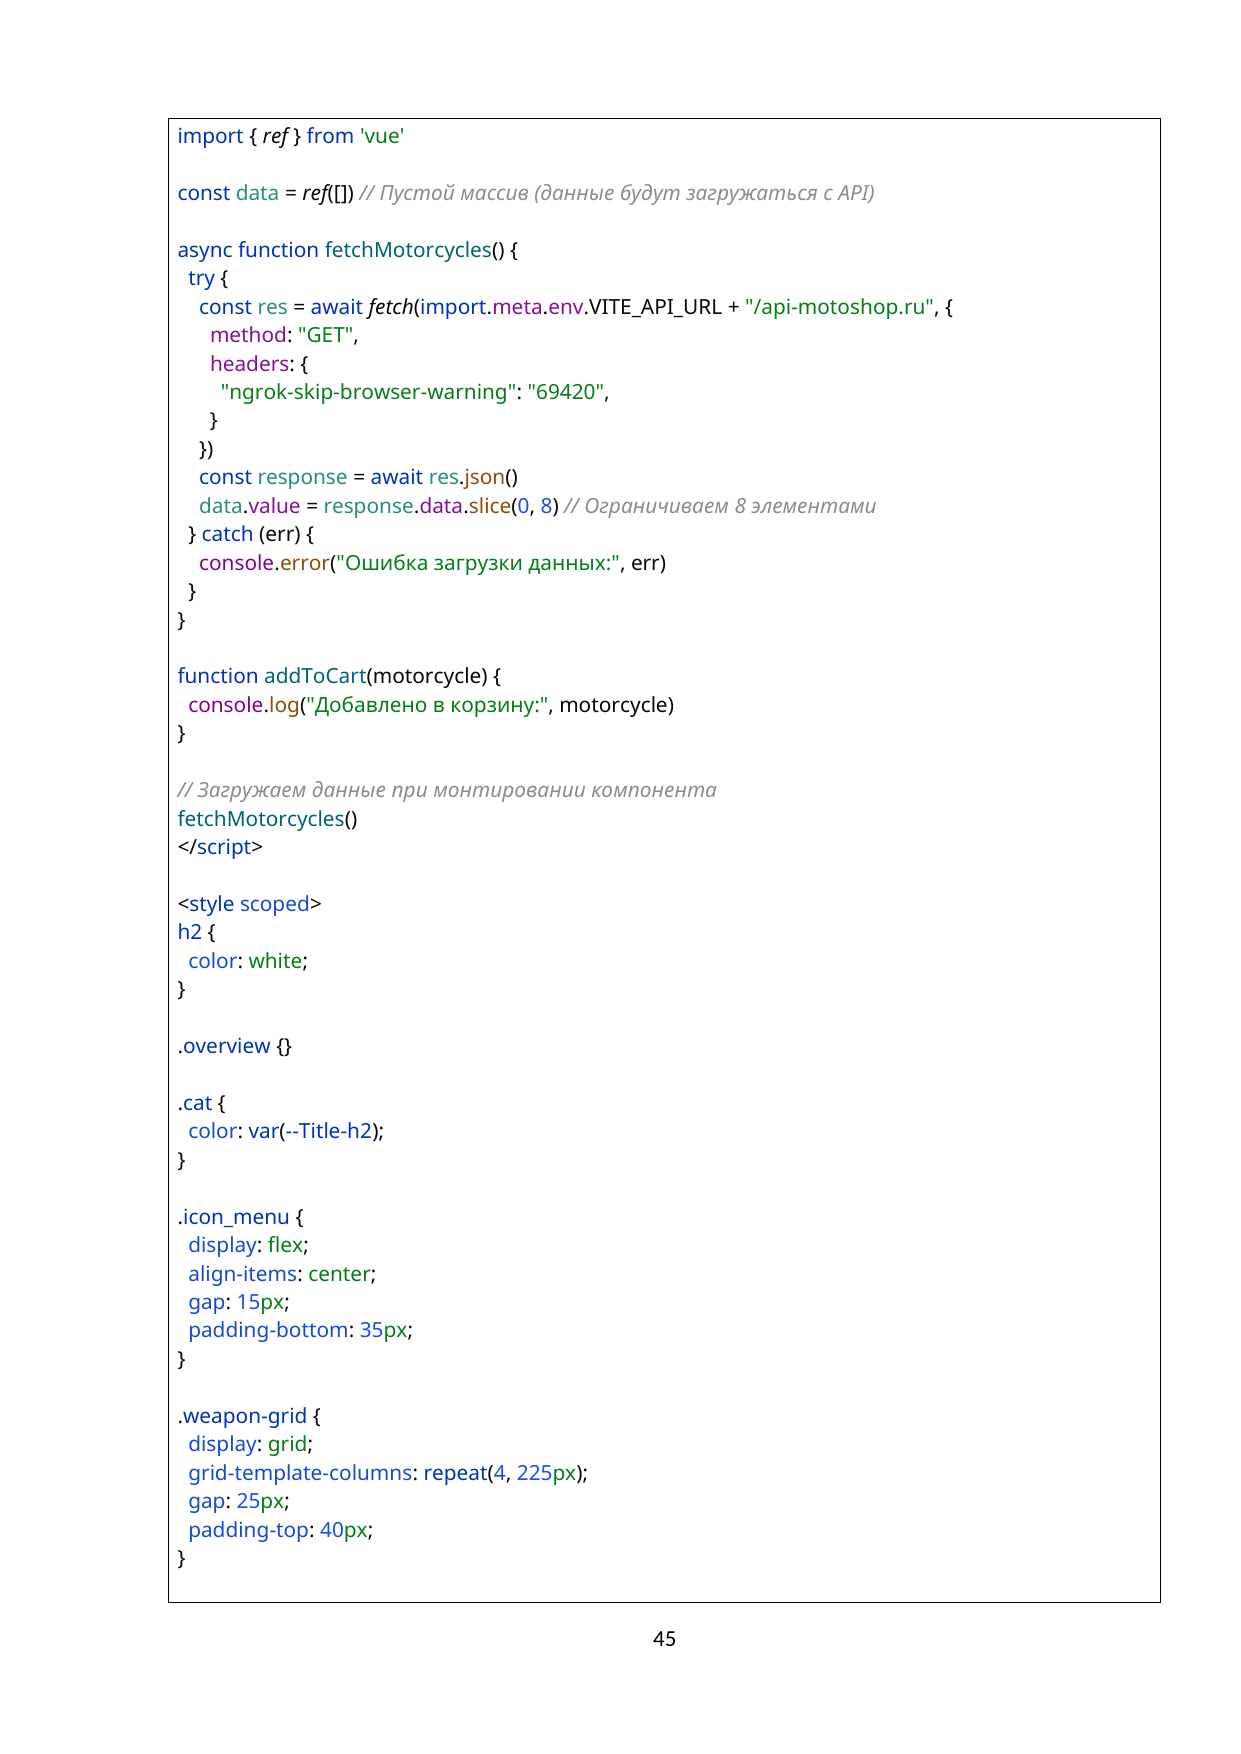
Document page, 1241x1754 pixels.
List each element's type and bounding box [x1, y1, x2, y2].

text [169, 119, 1160, 1602]
